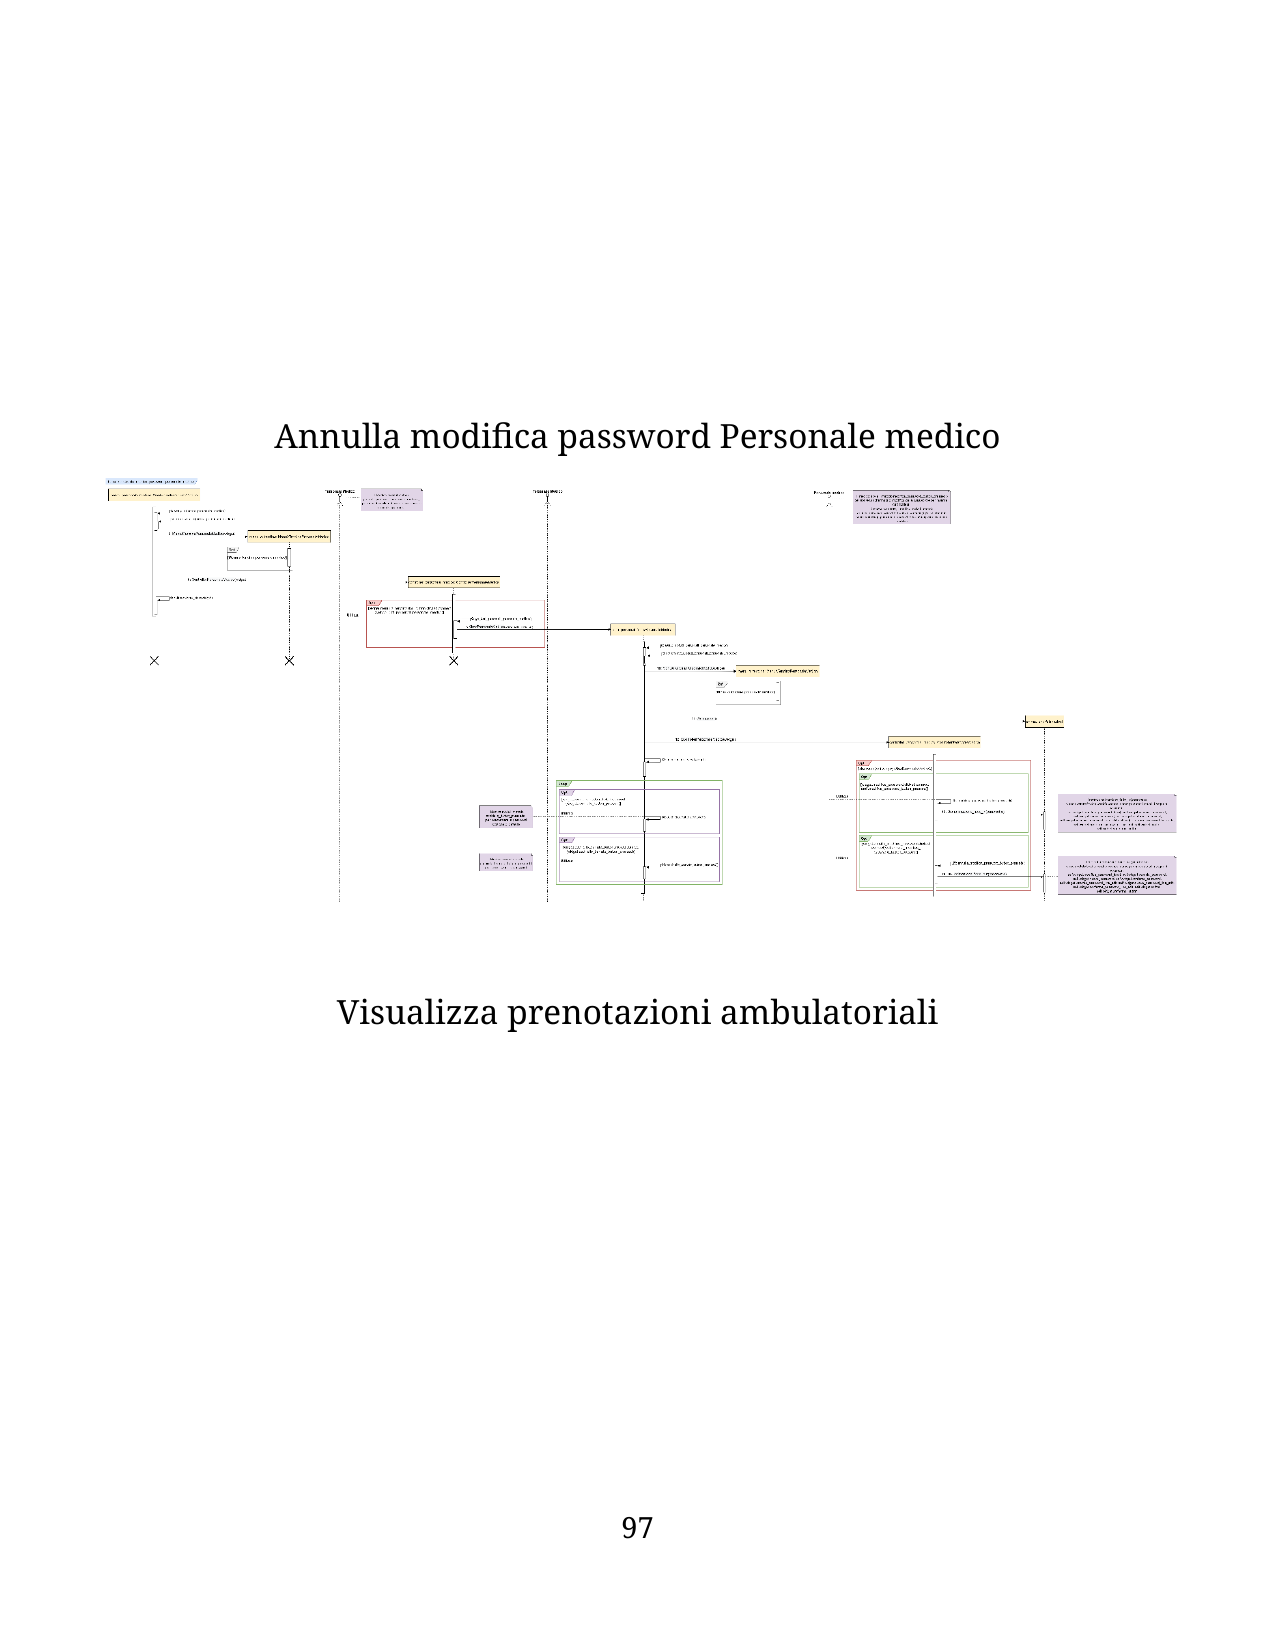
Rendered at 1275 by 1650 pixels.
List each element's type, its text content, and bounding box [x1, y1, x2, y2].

text Annulla modifica password Personale medico [150, 412, 1125, 458]
text Visualizza prenotazioni ambulatoriali [150, 989, 1125, 1034]
picture [105, 478, 1179, 905]
